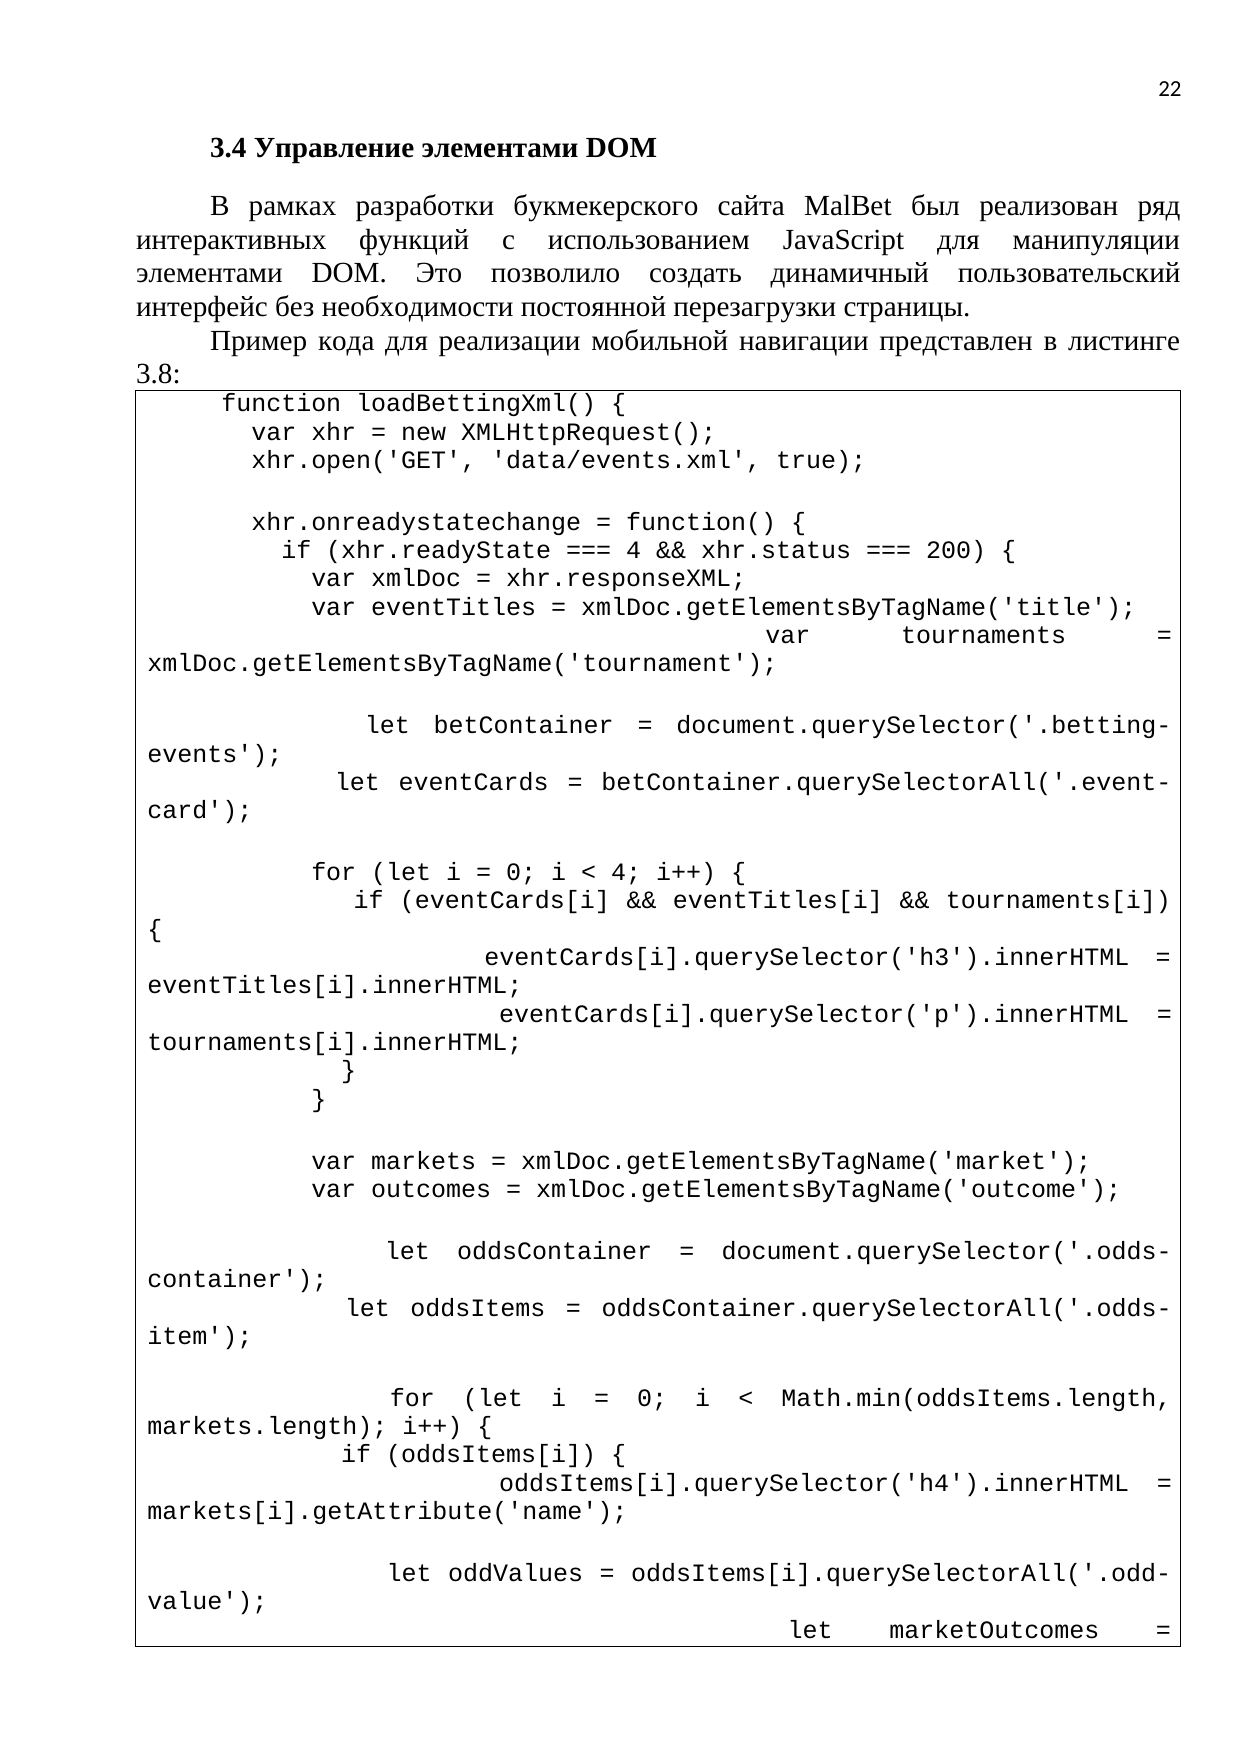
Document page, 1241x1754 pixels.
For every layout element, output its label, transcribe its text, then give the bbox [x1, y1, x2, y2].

text В рамках разработки букмекерского сайта MalBet был реализован ряд интерактивных функций с использованием JavaScript для манипуляции элементами DOM. Это позволило создать динамичный пользовательский интерфейс без необходимости постоянной перезагрузки страницы. [136, 188, 1181, 323]
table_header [136, 391, 1180, 1646]
text Пример кода для реализации мобильной навигации представлен в листинге 3.8: [136, 323, 1181, 390]
text 3.4 Управление элементами DOM [136, 130, 1181, 163]
